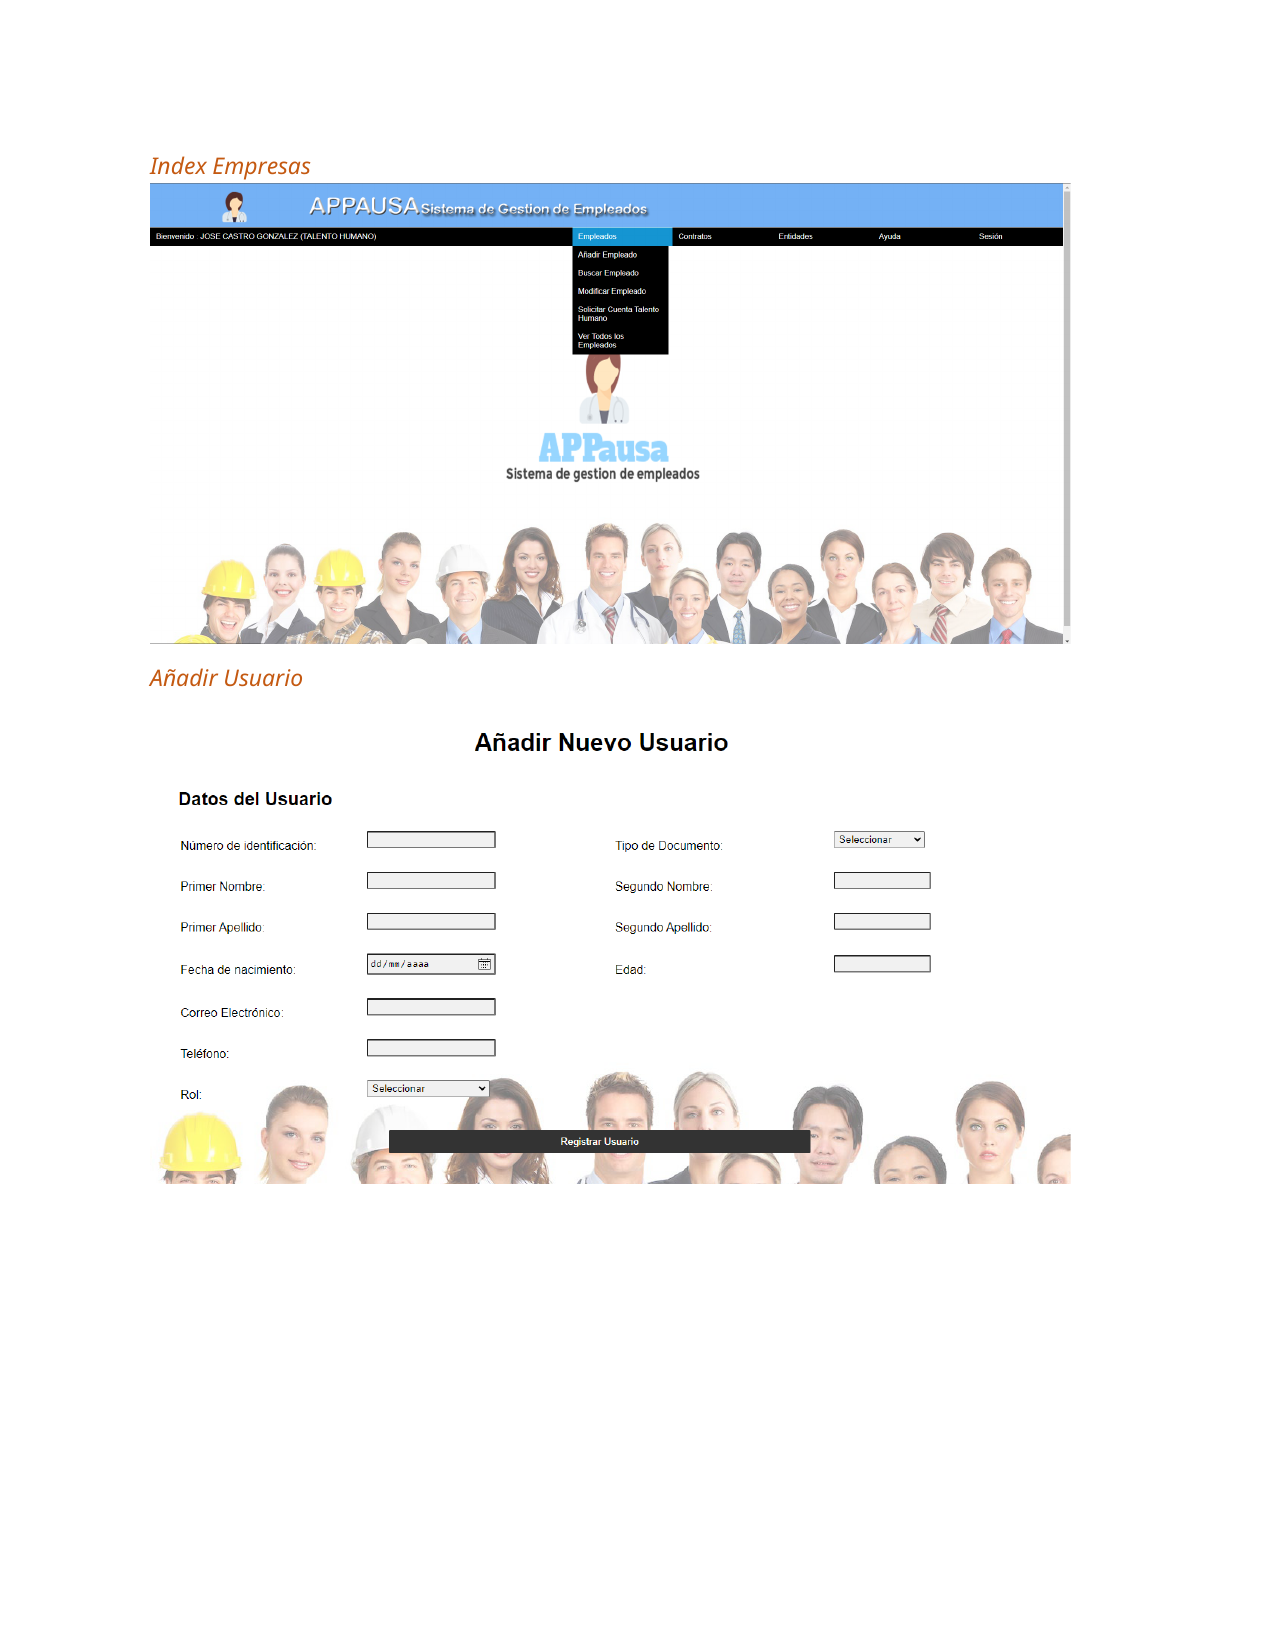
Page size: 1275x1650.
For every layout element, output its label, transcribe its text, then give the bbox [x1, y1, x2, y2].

picture [150, 183, 1071, 644]
subtitle Index Empresas [150, 150, 1125, 181]
subtitle Añadir Usuario [150, 662, 1125, 693]
picture [150, 696, 1071, 1184]
